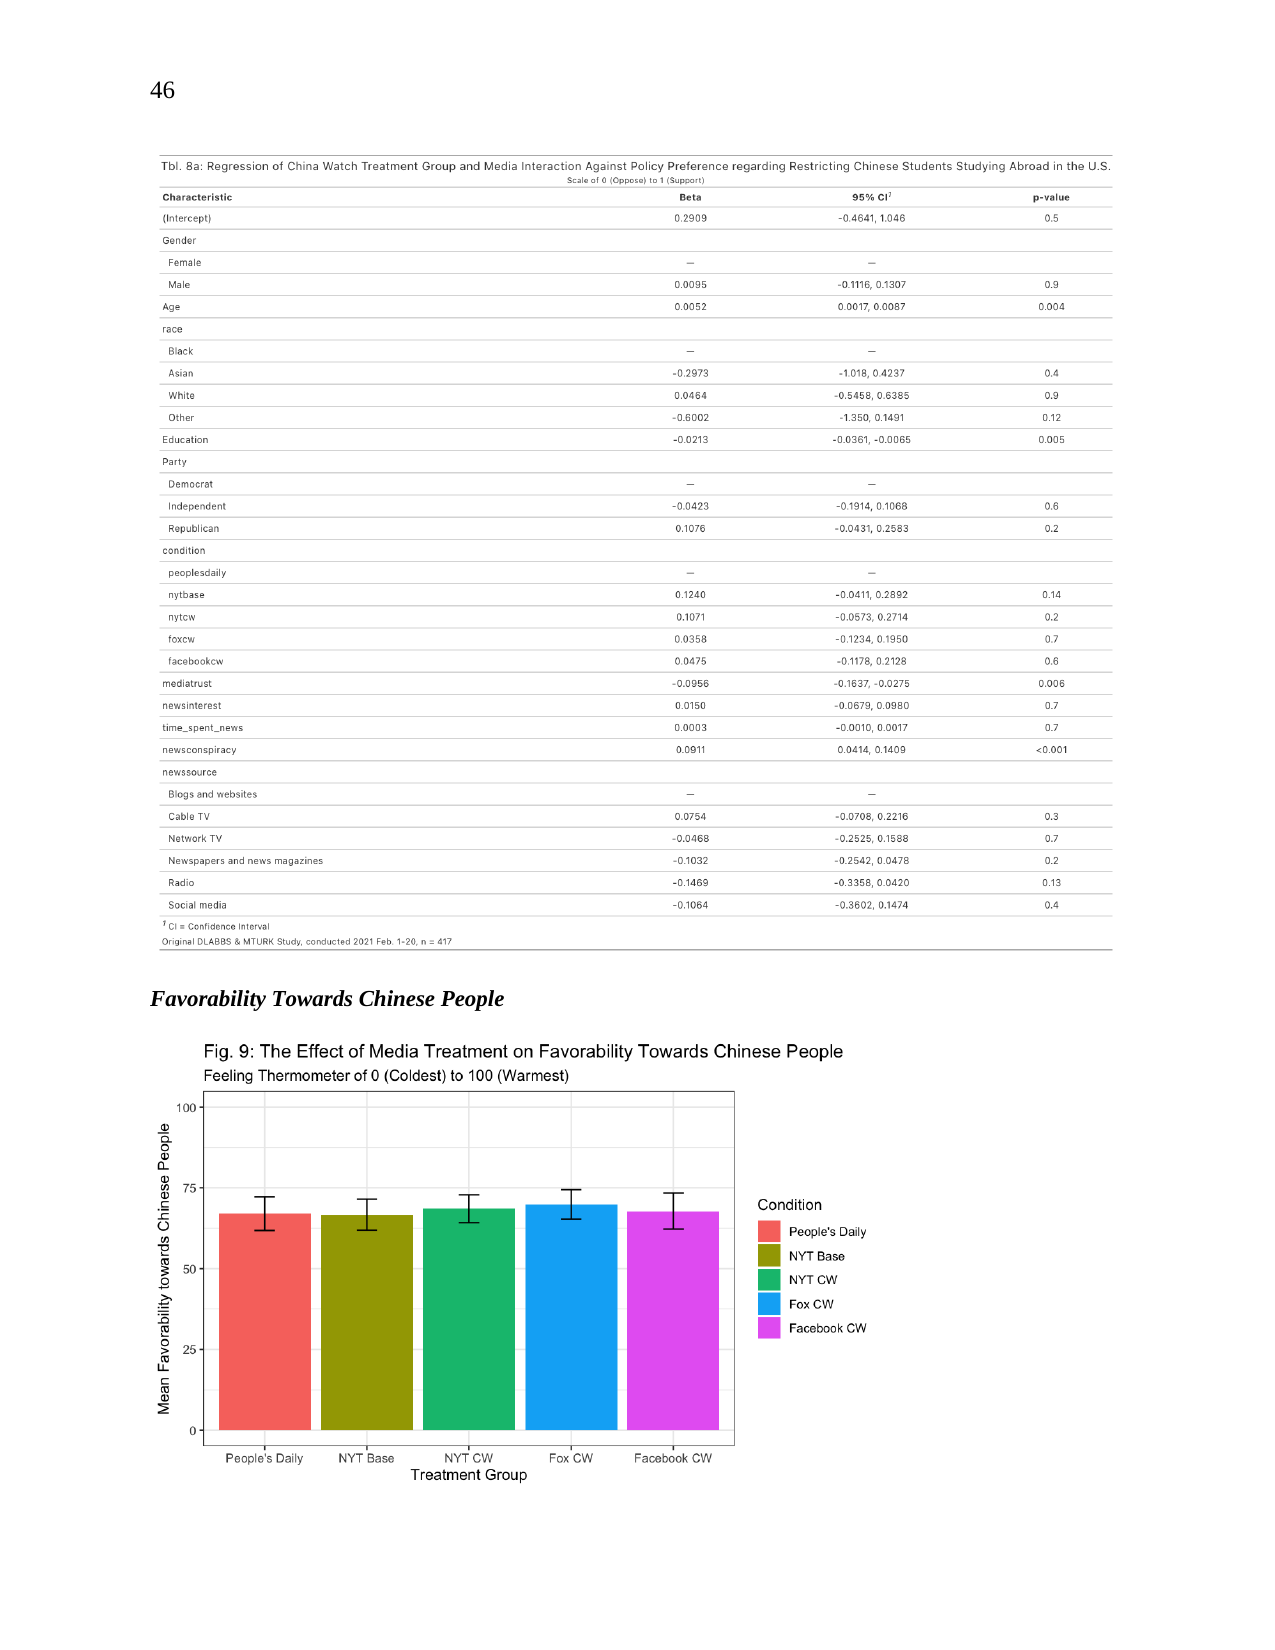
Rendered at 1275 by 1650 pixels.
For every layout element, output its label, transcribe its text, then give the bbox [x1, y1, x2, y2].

text Favorability Towards Chinese People [150, 985, 1125, 1011]
picture [150, 150, 1125, 957]
picture [150, 1037, 882, 1490]
